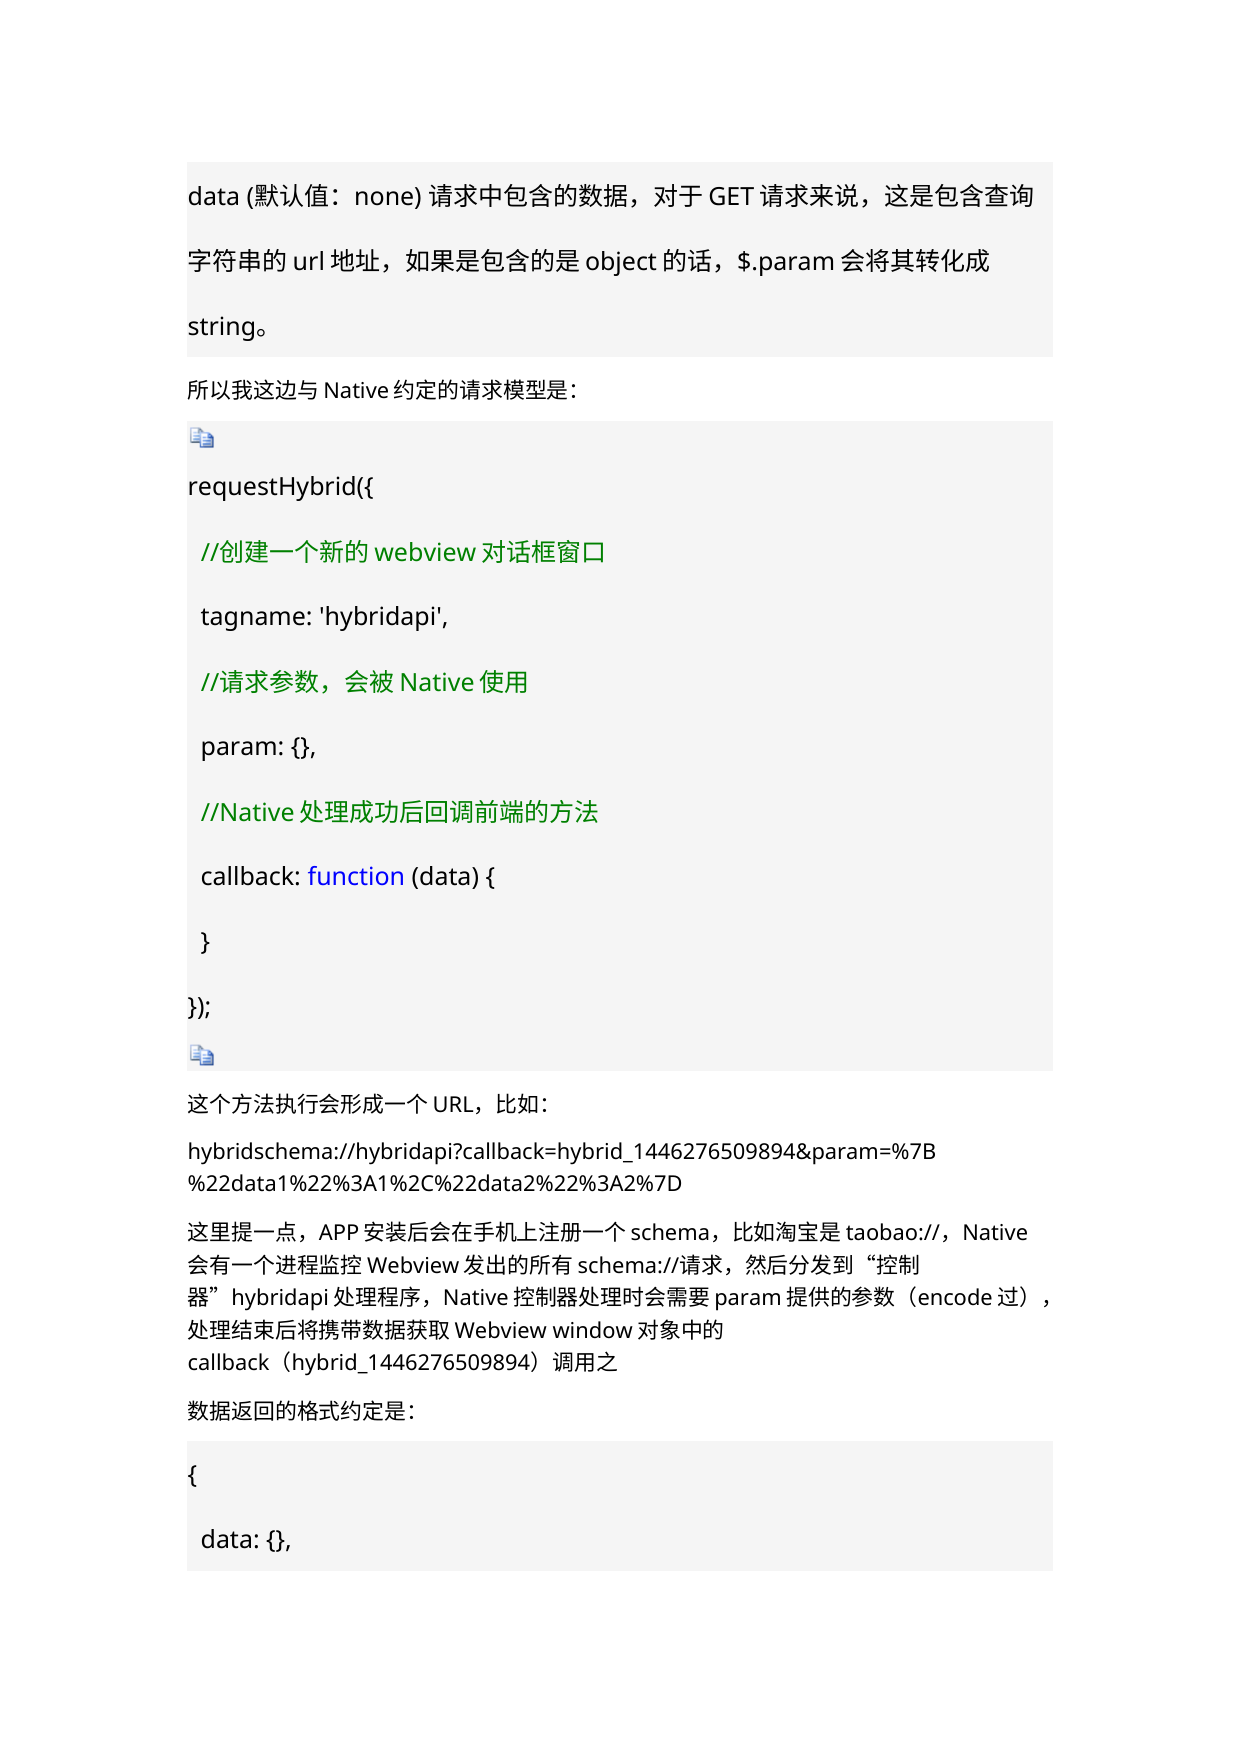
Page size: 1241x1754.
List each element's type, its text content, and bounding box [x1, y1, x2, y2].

text param: {}, [187, 713, 1053, 778]
text requestHybrid({ [187, 453, 1053, 518]
text //创建一个新的webview对话框窗口 [187, 518, 1053, 583]
text callback: function (data) { [187, 843, 1053, 908]
text data (默认值：none) 请求中包含的数据，对于GET请求来说，这是包含查询字符串的url地址，如果是包含的是object的话，$.param会将其转化成string。 [187, 162, 1053, 357]
text { [187, 1441, 1053, 1506]
picture [187, 421, 219, 453]
text data: {}, [187, 1506, 1053, 1571]
text 所以我这边与Native约定的请求模型是： [187, 373, 1053, 405]
text hybridschema://hybridapi?callback=hybrid_1446276509894&param=%7B%22data1%22%3A1%2C%22data2%22%3A2%7D [187, 1134, 1053, 1199]
text tagname: 'hybridapi', [187, 583, 1053, 648]
text 这个方法执行会形成一个URL，比如： [187, 1086, 1053, 1119]
picture [187, 1038, 219, 1071]
text 数据返回的格式约定是： [187, 1393, 1053, 1426]
text //Native处理成功后回调前端的方法 [187, 778, 1053, 843]
text } [187, 908, 1053, 973]
text 这里提一点，APP安装后会在手机上注册一个schema，比如淘宝是taobao://，Native会有一个进程监控Webview发出的所有schema://请求，然后分发到“控制器”hybridapi处理程序，Native控制器处理时会需要param提供的参数（encode过），处理结束后将携带数据获取Webview window对象中的callback（hybrid_1446276509894）调用之 [187, 1215, 1053, 1378]
text }); [187, 973, 1053, 1038]
text //请求参数，会被Native使用 [187, 648, 1053, 713]
